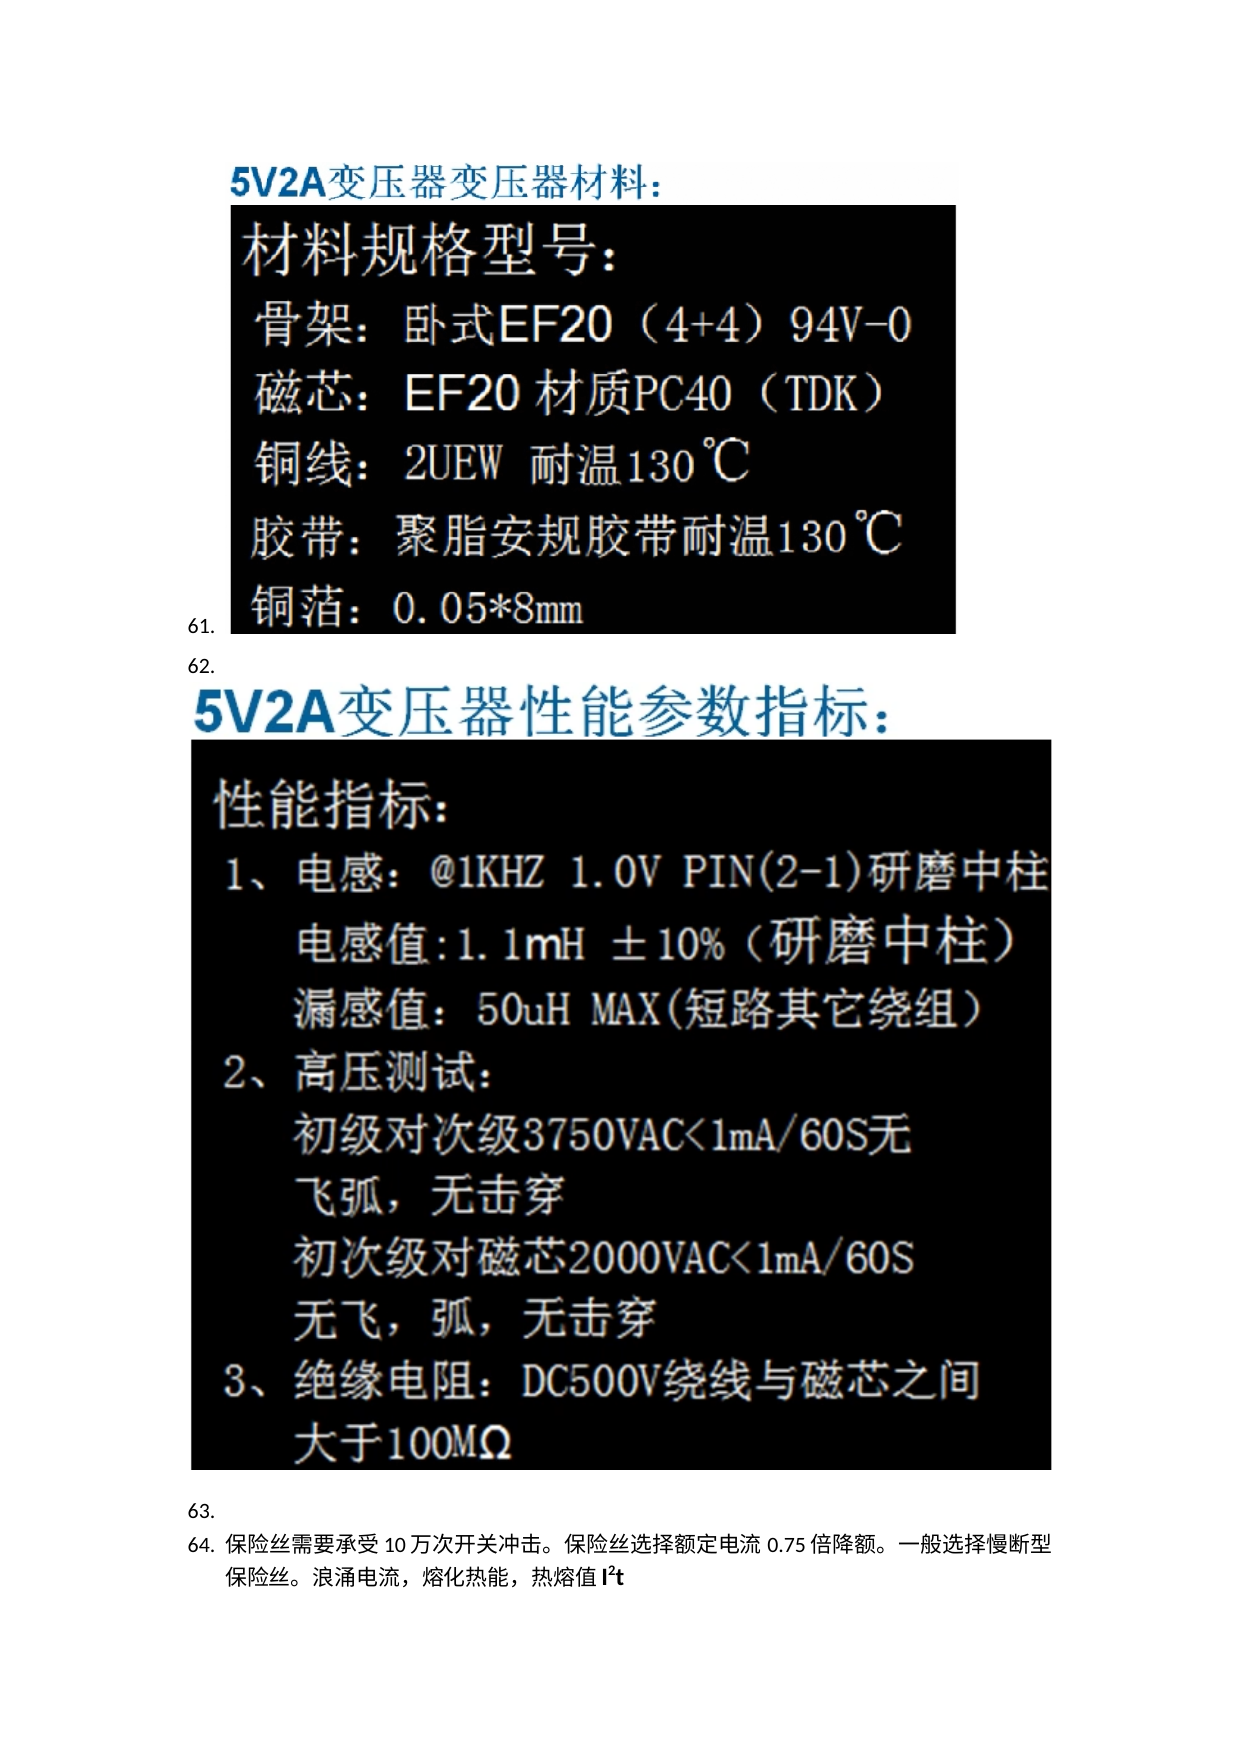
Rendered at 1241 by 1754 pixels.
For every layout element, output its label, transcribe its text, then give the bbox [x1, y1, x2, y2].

picture [225, 162, 960, 634]
picture [187, 682, 1052, 1470]
list 保险丝需要承受10万次开关冲击。保险丝选择额定电流0.75倍降额。一般选择慢断型保险丝。浪涌电流，熔化热能，热熔值I2t [187, 1527, 1053, 1592]
